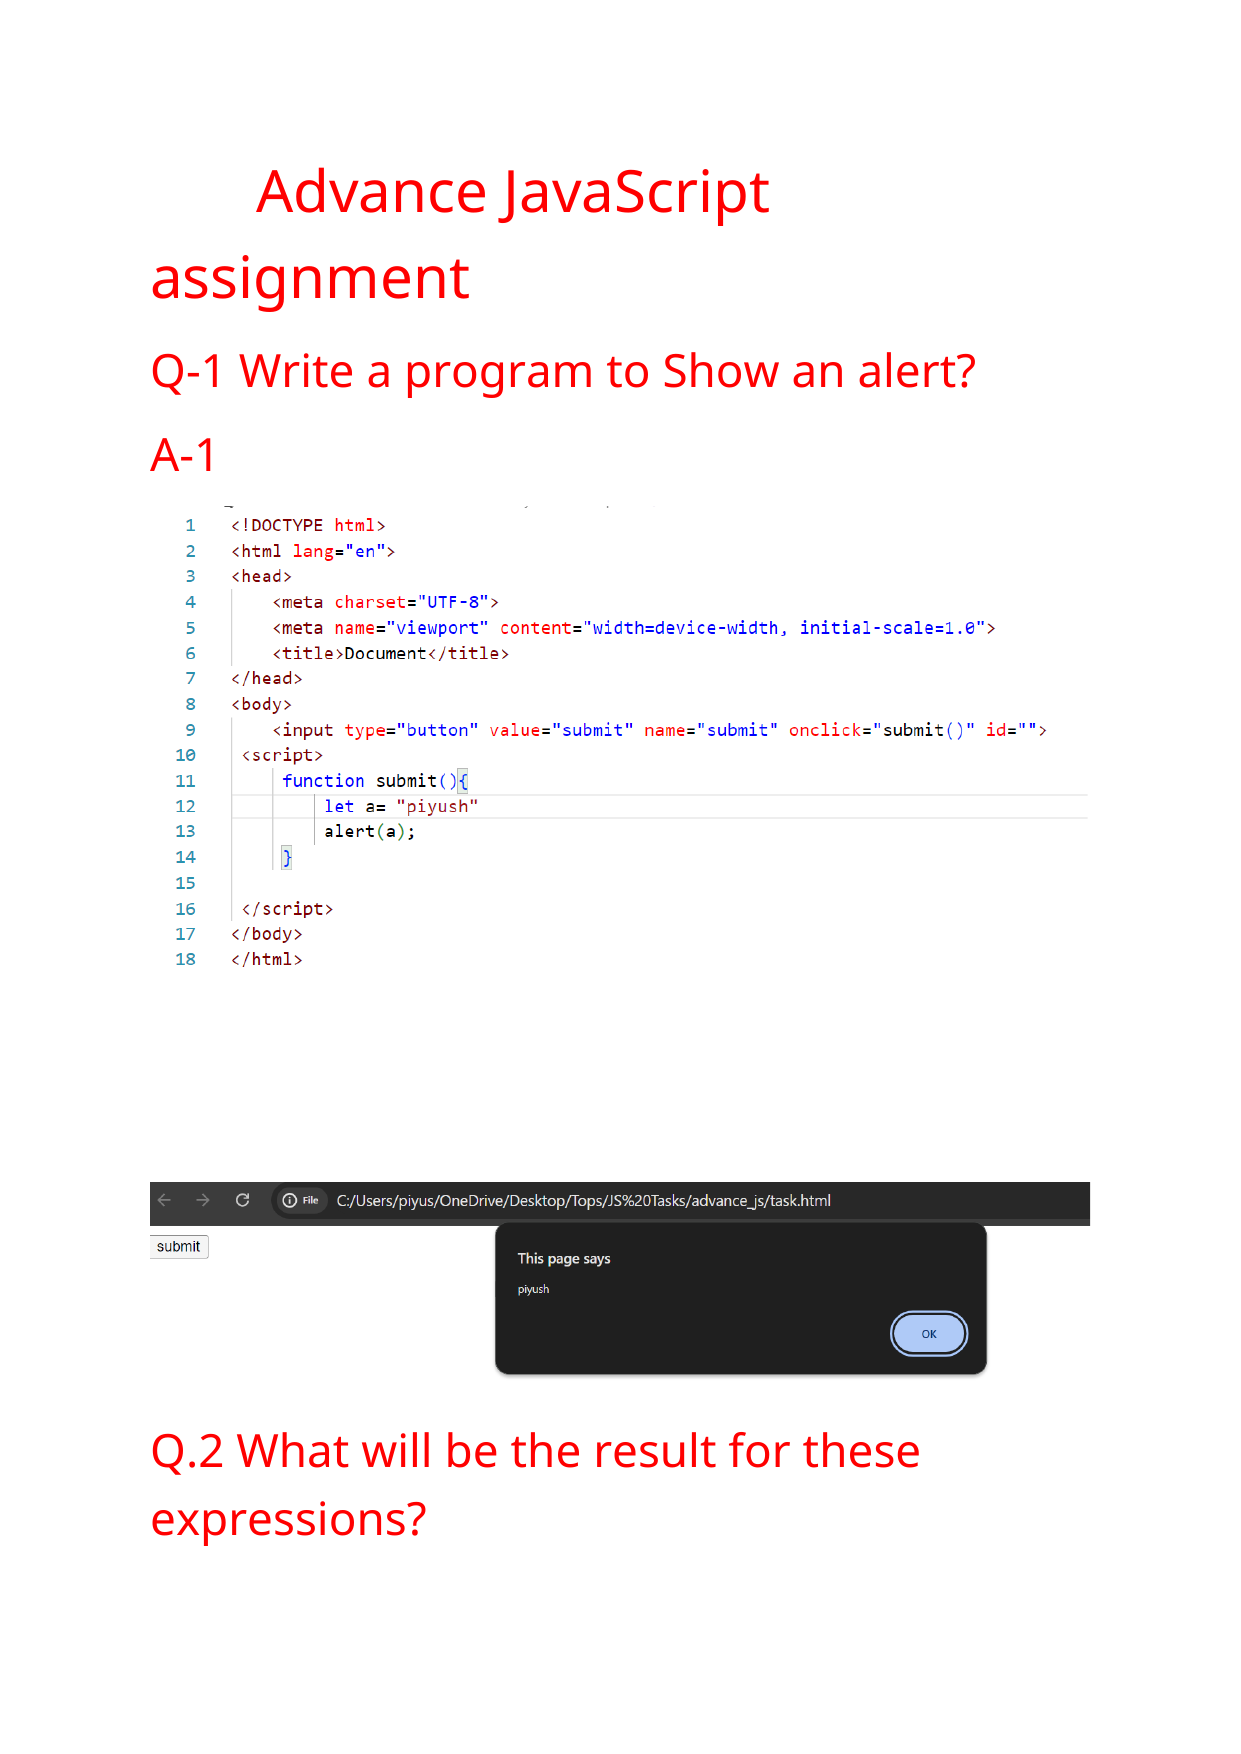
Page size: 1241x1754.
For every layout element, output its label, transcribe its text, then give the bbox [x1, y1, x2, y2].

text A-1 [150, 422, 1090, 485]
text Q-1 Write a program to Show an alert? [150, 338, 1090, 401]
text Advance JavaScript assignment [150, 150, 1090, 315]
picture [150, 506, 1087, 1031]
picture [150, 1182, 1091, 1400]
text Q.2 What will be the result for these expressions? [150, 1419, 1090, 1548]
